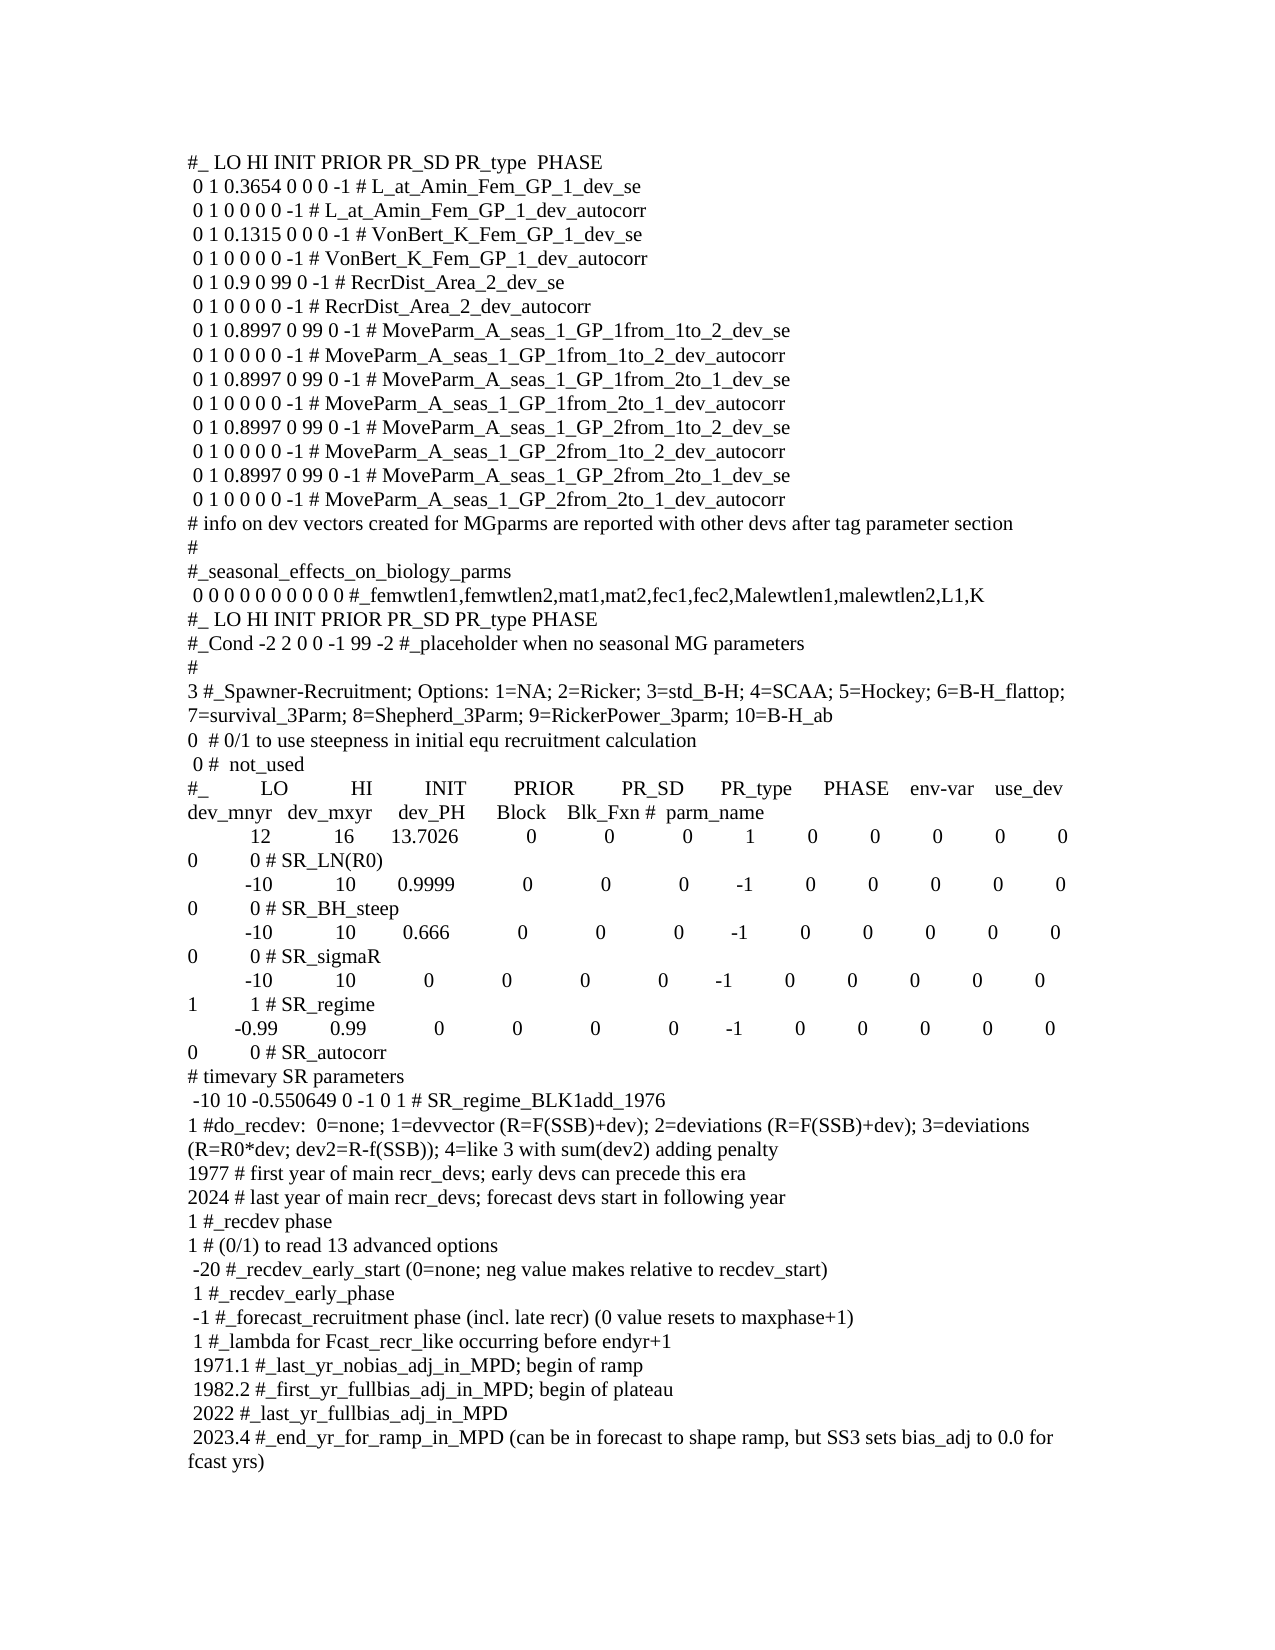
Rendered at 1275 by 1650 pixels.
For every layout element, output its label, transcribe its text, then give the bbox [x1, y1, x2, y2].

text 0 1 0.8997 0 99 0 -1 # MoveParm_A_seas_1_GP_1from_1to_2_dev_se [187, 318, 1087, 342]
text 1 #_recdev phase [187, 1209, 1087, 1233]
text # timevary SR parameters [187, 1064, 1087, 1088]
text #_ LO HI INIT PRIOR PR_SD PR_type PHASE env-var use_dev dev_mnyr dev_mxyr dev_PH Block Blk_Fxn # parm_name [187, 776, 1087, 824]
text 0 1 0.9 0 99 0 -1 # RecrDist_Area_2_dev_se [187, 270, 1087, 294]
text 0 1 0 0 0 0 -1 # VonBert_K_Fem_GP_1_dev_autocorr [187, 246, 1087, 270]
text 3 #_Spawner-Recruitment; Options: 1=NA; 2=Ricker; 3=std_B-H; 4=SCAA; 5=Hockey; 6=B-H_flattop; 7=survival_3Parm; 8=Shepherd_3Parm; 9=RickerPower_3parm; 10=B-H_ab [187, 679, 1087, 727]
text #_seasonal_effects_on_biology_parms [187, 559, 1087, 583]
text 0 1 0.1315 0 0 0 -1 # VonBert_K_Fem_GP_1_dev_se [187, 222, 1087, 246]
text 1 #_lambda for Fcast_recr_like occurring before endyr+1 [187, 1329, 1087, 1353]
text 0 0 0 0 0 0 0 0 0 0 #_femwtlen1,femwtlen2,mat1,mat2,fec1,fec2,Malewtlen1,malewtlen2,L1,K [187, 583, 1087, 607]
text -10 10 0.9999 0 0 0 -1 0 0 0 0 0 0 0 # SR_BH_steep [187, 872, 1087, 920]
text #_ LO HI INIT PRIOR PR_SD PR_type PHASE [187, 607, 1087, 631]
text 0 1 0 0 0 0 -1 # L_at_Amin_Fem_GP_1_dev_autocorr [187, 198, 1087, 222]
text 0 1 0 0 0 0 -1 # MoveParm_A_seas_1_GP_1from_2to_1_dev_autocorr [187, 391, 1087, 415]
text # info on dev vectors created for MGparms are reported with other devs after tag parameter section [187, 511, 1087, 535]
text #_Cond -2 2 0 0 -1 99 -2 #_placeholder when no seasonal MG parameters [187, 631, 1087, 655]
text 1 #do_recdev: 0=none; 1=devvector (R=F(SSB)+dev); 2=deviations (R=F(SSB)+dev); 3=deviations (R=R0*dev; dev2=R-f(SSB)); 4=like 3 with sum(dev2) adding penalty [187, 1112, 1087, 1161]
text 2022 #_last_yr_fullbias_adj_in_MPD [187, 1401, 1087, 1425]
text # [187, 535, 1087, 559]
text -10 10 0.666 0 0 0 -1 0 0 0 0 0 0 0 # SR_sigmaR [187, 920, 1087, 968]
text 0 1 0.8997 0 99 0 -1 # MoveParm_A_seas_1_GP_2from_1to_2_dev_se [187, 415, 1087, 439]
text 0 1 0 0 0 0 -1 # MoveParm_A_seas_1_GP_2from_2to_1_dev_autocorr [187, 487, 1087, 511]
text -0.99 0.99 0 0 0 0 -1 0 0 0 0 0 0 0 # SR_autocorr [187, 1016, 1087, 1064]
text 1 #_recdev_early_phase [187, 1281, 1087, 1305]
text 1982.2 #_first_yr_fullbias_adj_in_MPD; begin of plateau [187, 1377, 1087, 1401]
text # [187, 655, 1087, 679]
text 1 # (0/1) to read 13 advanced options [187, 1233, 1087, 1257]
text 0 1 0.8997 0 99 0 -1 # MoveParm_A_seas_1_GP_1from_2to_1_dev_se [187, 367, 1087, 391]
text 0 1 0 0 0 0 -1 # MoveParm_A_seas_1_GP_1from_1to_2_dev_autocorr [187, 342, 1087, 367]
text 1971.1 #_last_yr_nobias_adj_in_MPD; begin of ramp [187, 1353, 1087, 1377]
text 0 1 0.3654 0 0 0 -1 # L_at_Amin_Fem_GP_1_dev_se [187, 174, 1087, 198]
text -10 10 0 0 0 0 -1 0 0 0 0 0 1 1 # SR_regime [187, 968, 1087, 1016]
text 12 16 13.7026 0 0 0 1 0 0 0 0 0 0 0 # SR_LN(R0) [187, 824, 1087, 872]
text -10 10 -0.550649 0 -1 0 1 # SR_regime_BLK1add_1976 [187, 1088, 1087, 1112]
text 1977 # first year of main recr_devs; early devs can precede this era [187, 1161, 1087, 1185]
text 0 # 0/1 to use steepness in initial equ recruitment calculation [187, 727, 1087, 752]
text -20 #_recdev_early_start (0=none; neg value makes relative to recdev_start) [187, 1257, 1087, 1281]
text 2024 # last year of main recr_devs; forecast devs start in following year [187, 1185, 1087, 1209]
text #_ LO HI INIT PRIOR PR_SD PR_type PHASE [187, 150, 1087, 174]
text 0 1 0.8997 0 99 0 -1 # MoveParm_A_seas_1_GP_2from_2to_1_dev_se [187, 463, 1087, 487]
text 2023.4 #_end_yr_for_ramp_in_MPD (can be in forecast to shape ramp, but SS3 sets bias_adj to 0.0 for fcast yrs) [187, 1425, 1087, 1473]
text 0 # not_used [187, 752, 1087, 776]
text 0 1 0 0 0 0 -1 # RecrDist_Area_2_dev_autocorr [187, 294, 1087, 318]
text -1 #_forecast_recruitment phase (incl. late recr) (0 value resets to maxphase+1) [187, 1305, 1087, 1329]
text 0 1 0 0 0 0 -1 # MoveParm_A_seas_1_GP_2from_1to_2_dev_autocorr [187, 439, 1087, 463]
